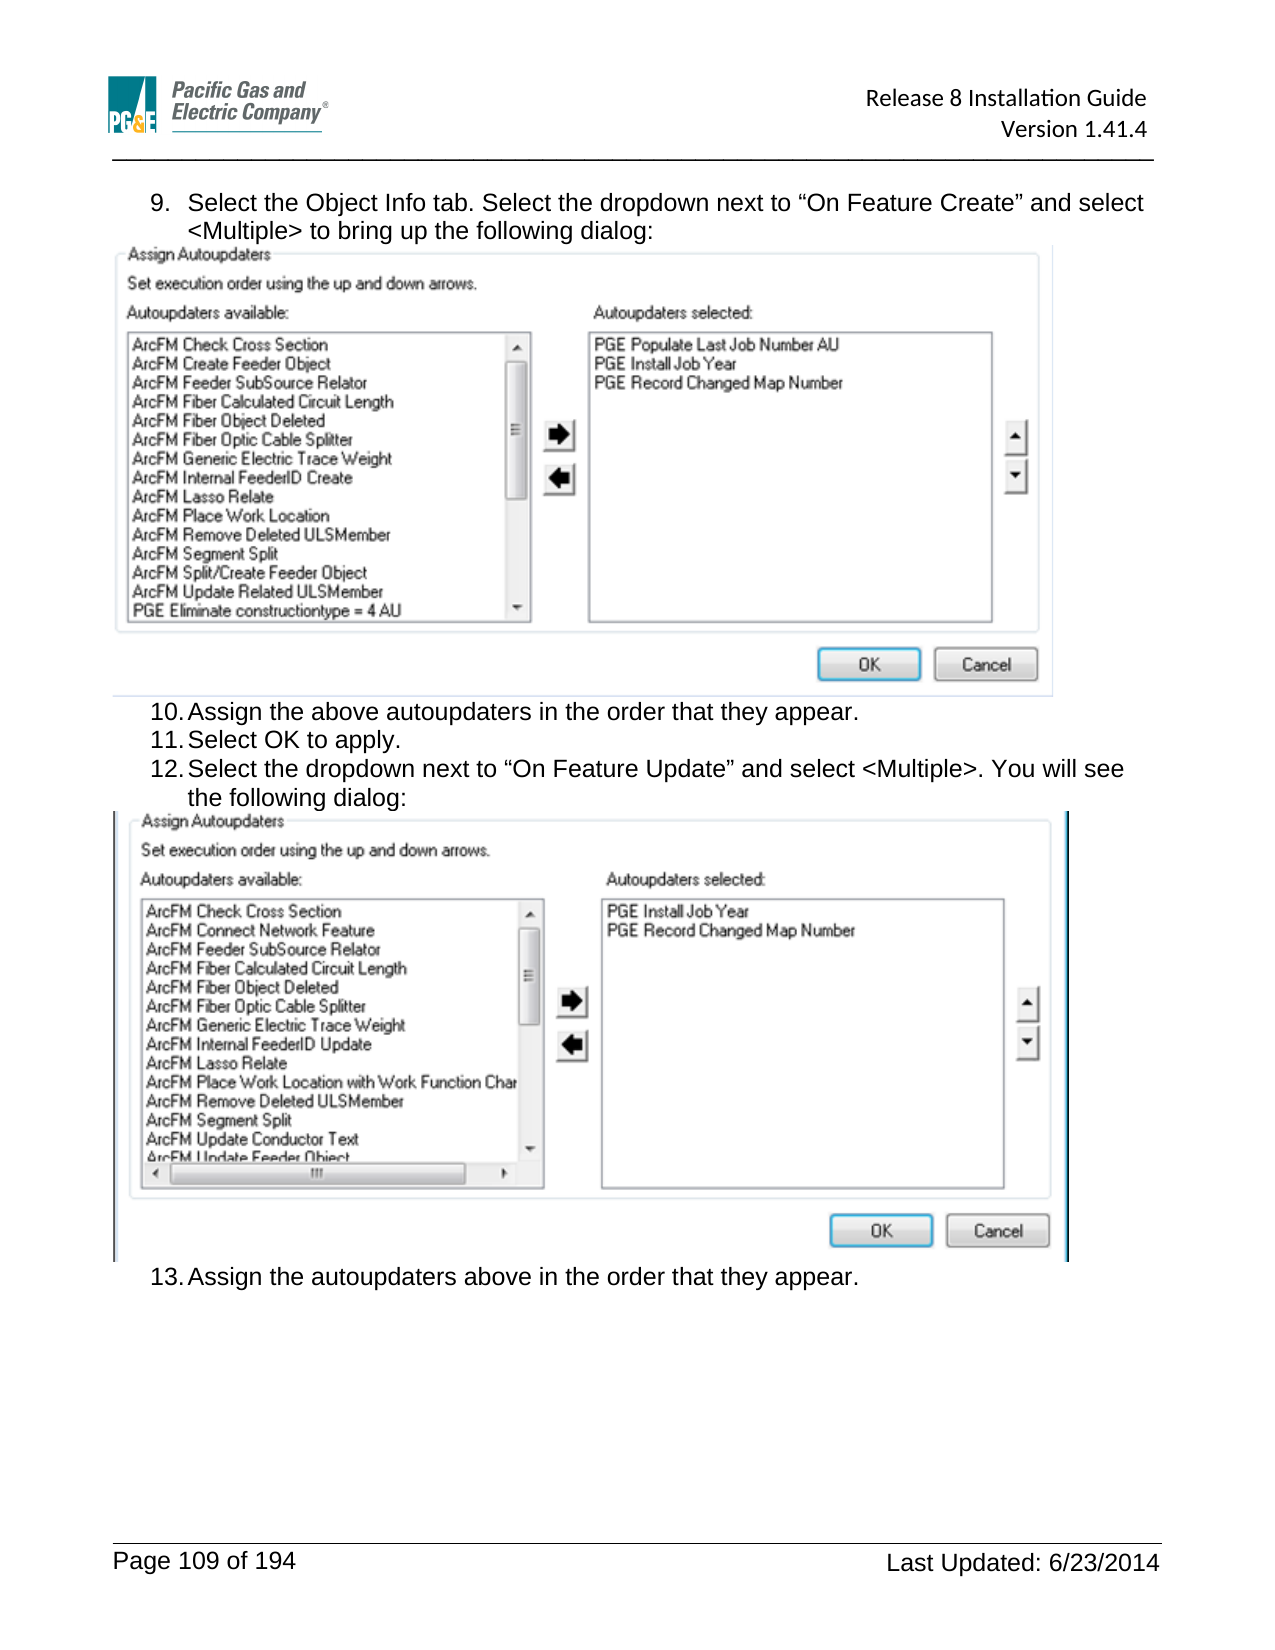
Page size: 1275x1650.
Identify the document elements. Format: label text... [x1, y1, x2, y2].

list Select the Object Info tab. Select the dropdown next to “On Feature Create” and select <Multiple> to bring up the following dialog: [150, 187, 1162, 245]
list Assign the autoupdaters above in the order that they appear. [150, 1262, 1162, 1290]
list Select the dropdown next to “On Feature Update” and select <Multiple>. You will see the following dialog: [150, 754, 1162, 812]
picture [112, 245, 1054, 697]
list Assign the above autoupdaters in the order that they appear. [150, 697, 1162, 725]
list Select OK to apply. [150, 725, 1162, 754]
picture [112, 811, 1069, 1262]
